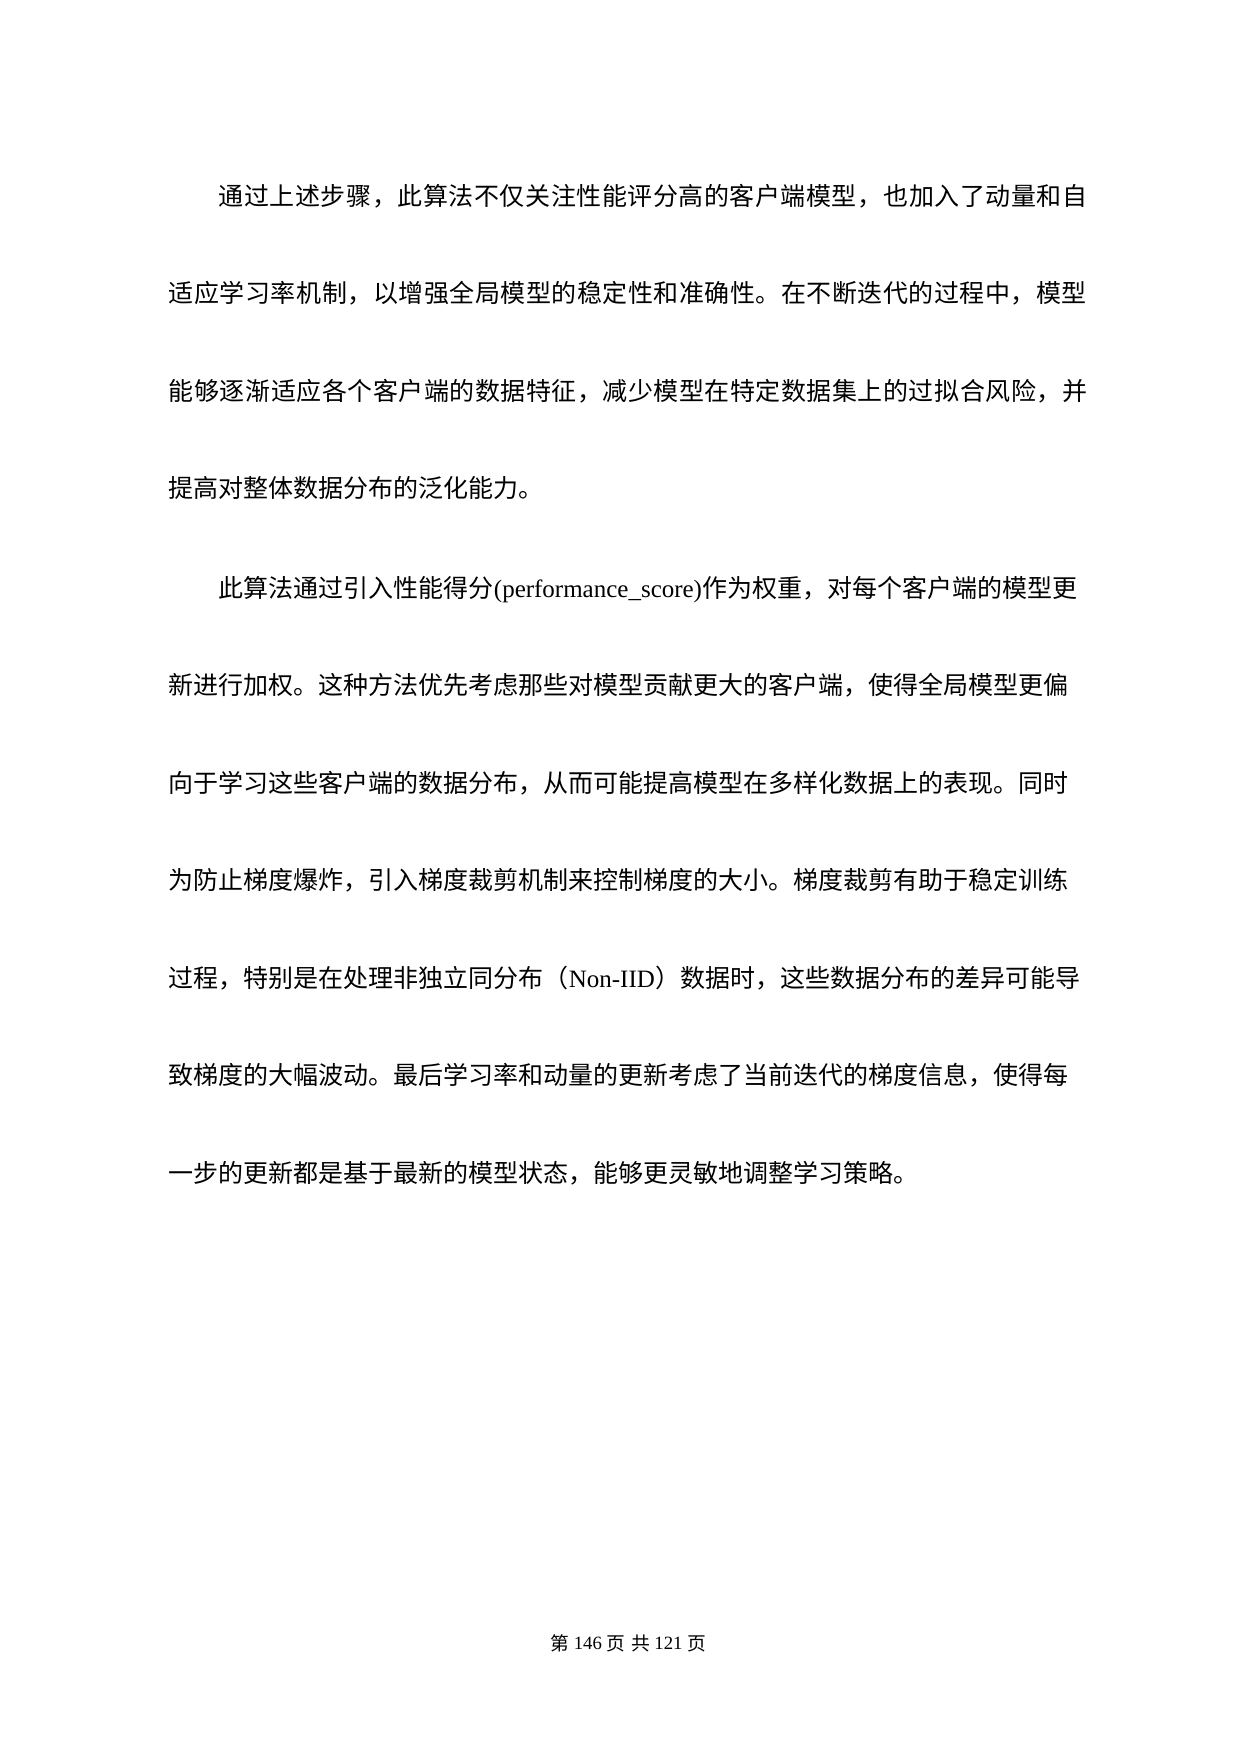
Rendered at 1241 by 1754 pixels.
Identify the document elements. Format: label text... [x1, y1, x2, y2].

text 通过上述步骤，此算法不仅关注性能评分高的客户端模型，也加入了动量和自适应学习率机制，以增强全局模型的稳定性和准确性。在不断迭代的过程中，模型能够逐渐适应各个客户端的数据特征，减少模型在特定数据集上的过拟合风险，并提高对整体数据分布的泛化能力。 [169, 162, 1087, 519]
text 此算法通过引入性能得分(performance_score)作为权重，对每个客户端的模型更新进行加权。这种方法优先考虑那些对模型贡献更大的客户端，使得全局模型更偏向于学习这些客户端的数据分布，从而可能提高模型在多样化数据上的表现。同时为防止梯度爆炸，引入梯度裁剪机制来控制梯度的大小。梯度裁剪有助于稳定训练过程，特别是在处理非独立同分布（Non-IID）数据时，这些数据分布的差异可能导致梯度的大幅波动。最后学习率和动量的更新考虑了当前迭代的梯度信息，使得每一步的更新都是基于最新的模型状态，能够更灵敏地调整学习策略。 [169, 554, 1087, 1204]
